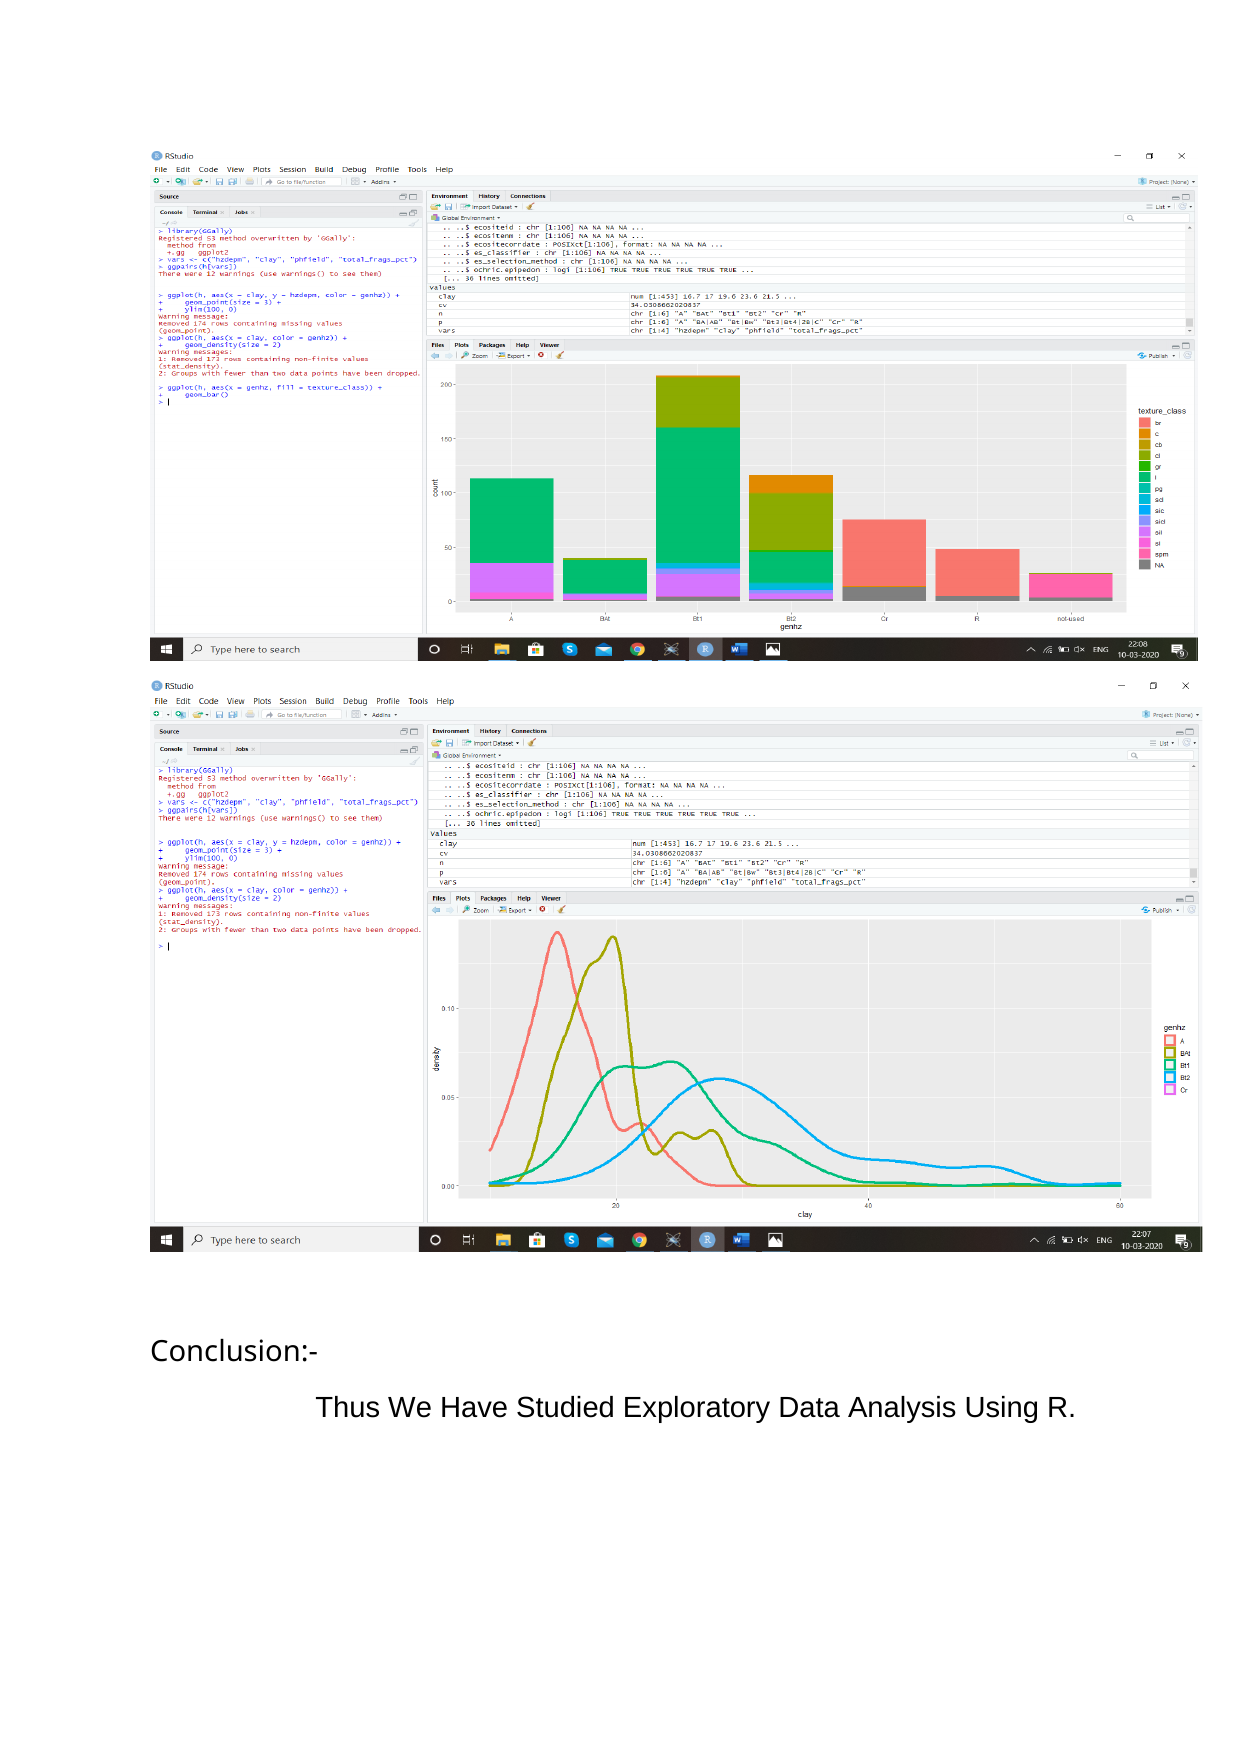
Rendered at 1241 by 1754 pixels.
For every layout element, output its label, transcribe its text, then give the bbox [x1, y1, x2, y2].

text Thus We Have Studied Exploratory Data Analysis Using R. [150, 1389, 1090, 1423]
text Conclusion:- [150, 1330, 1090, 1370]
